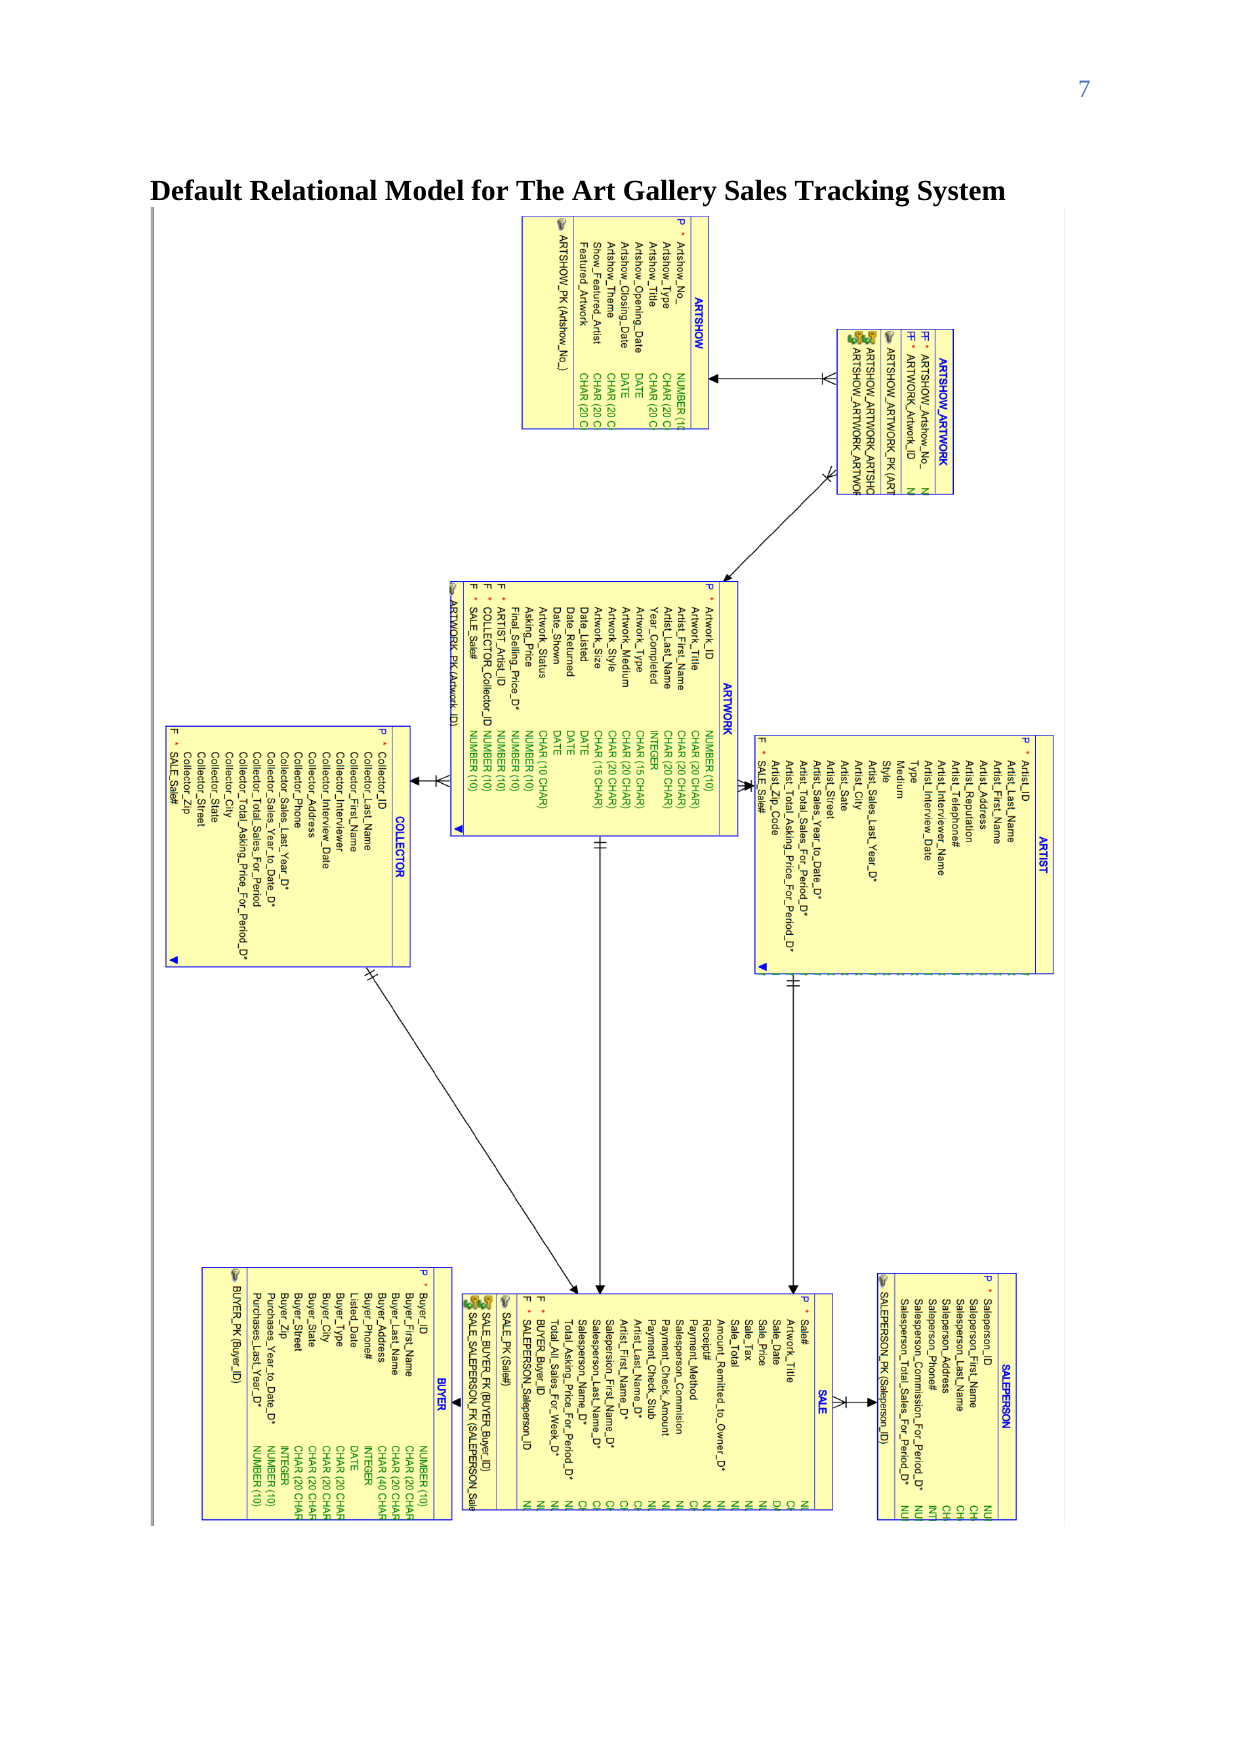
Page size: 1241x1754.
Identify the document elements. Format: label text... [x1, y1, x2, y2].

text Default Relational Model for The Art Gallery Sales Tracking System [150, 173, 1090, 206]
picture [152, 207, 1065, 1526]
